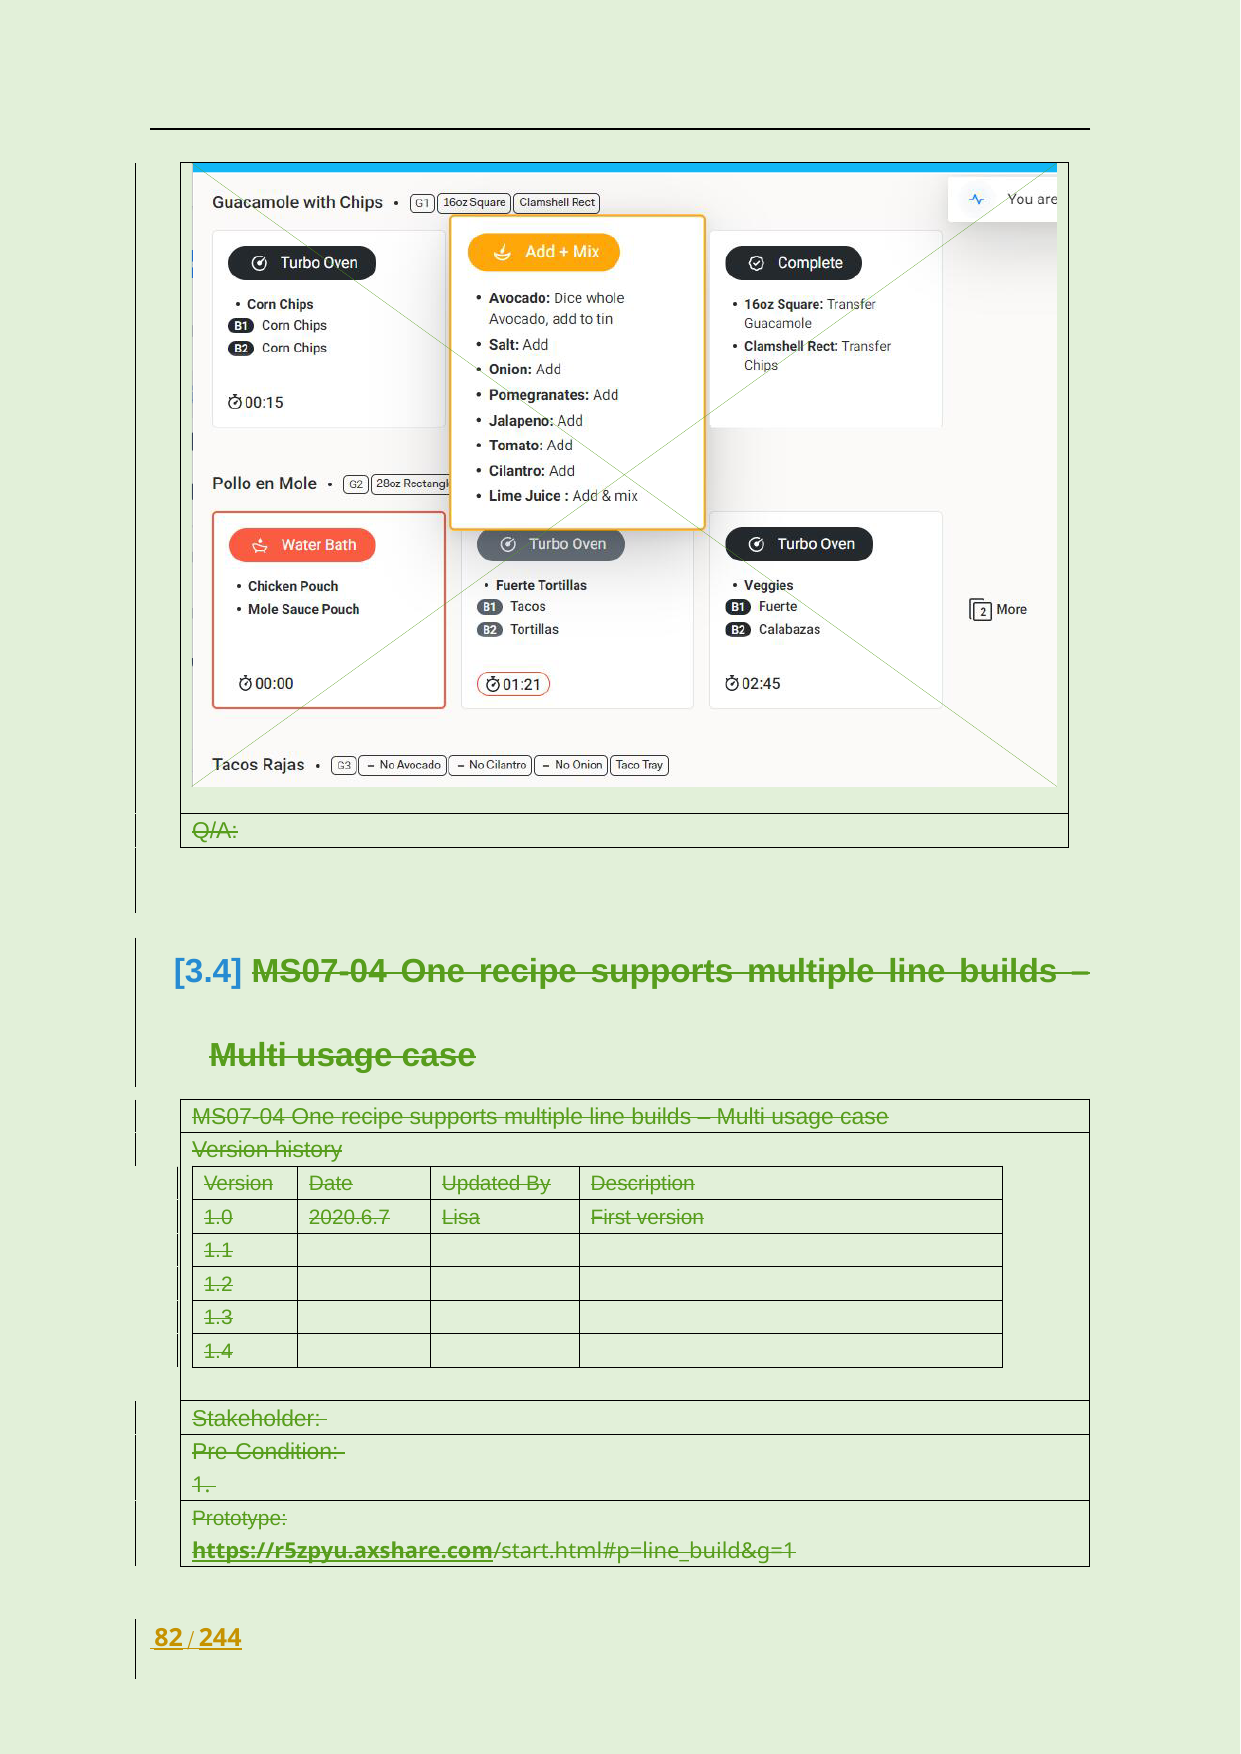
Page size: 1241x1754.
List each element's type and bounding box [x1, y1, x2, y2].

table_cell [181, 1133, 1089, 1400]
picture [193, 476, 1056, 787]
picture [626, 173, 1057, 785]
picture [208, 173, 1041, 474]
picture [191, 164, 623, 786]
